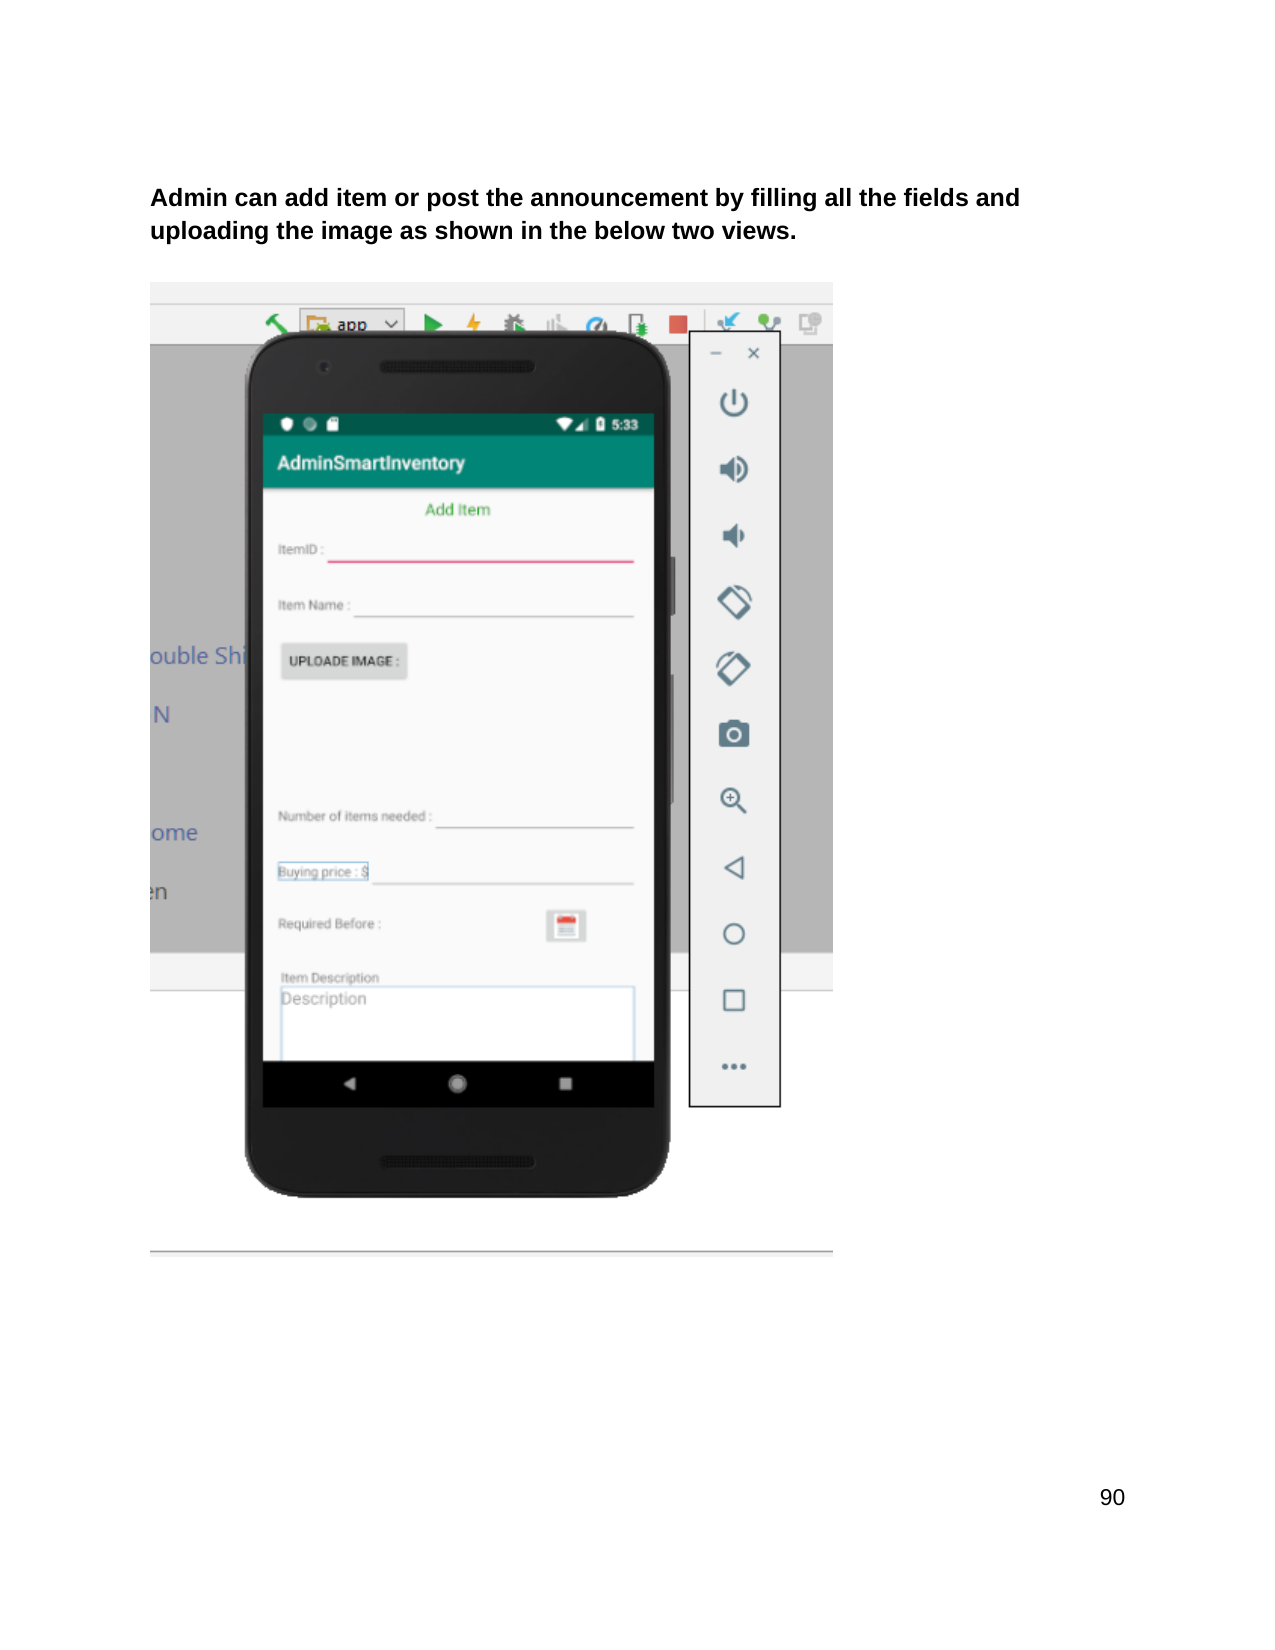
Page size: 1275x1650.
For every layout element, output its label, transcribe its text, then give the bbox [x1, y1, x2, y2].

text Admin can add item or post the announcement by filling all the fields and uploading the image as shown in the below two views. [150, 183, 1125, 245]
picture [150, 282, 833, 1257]
